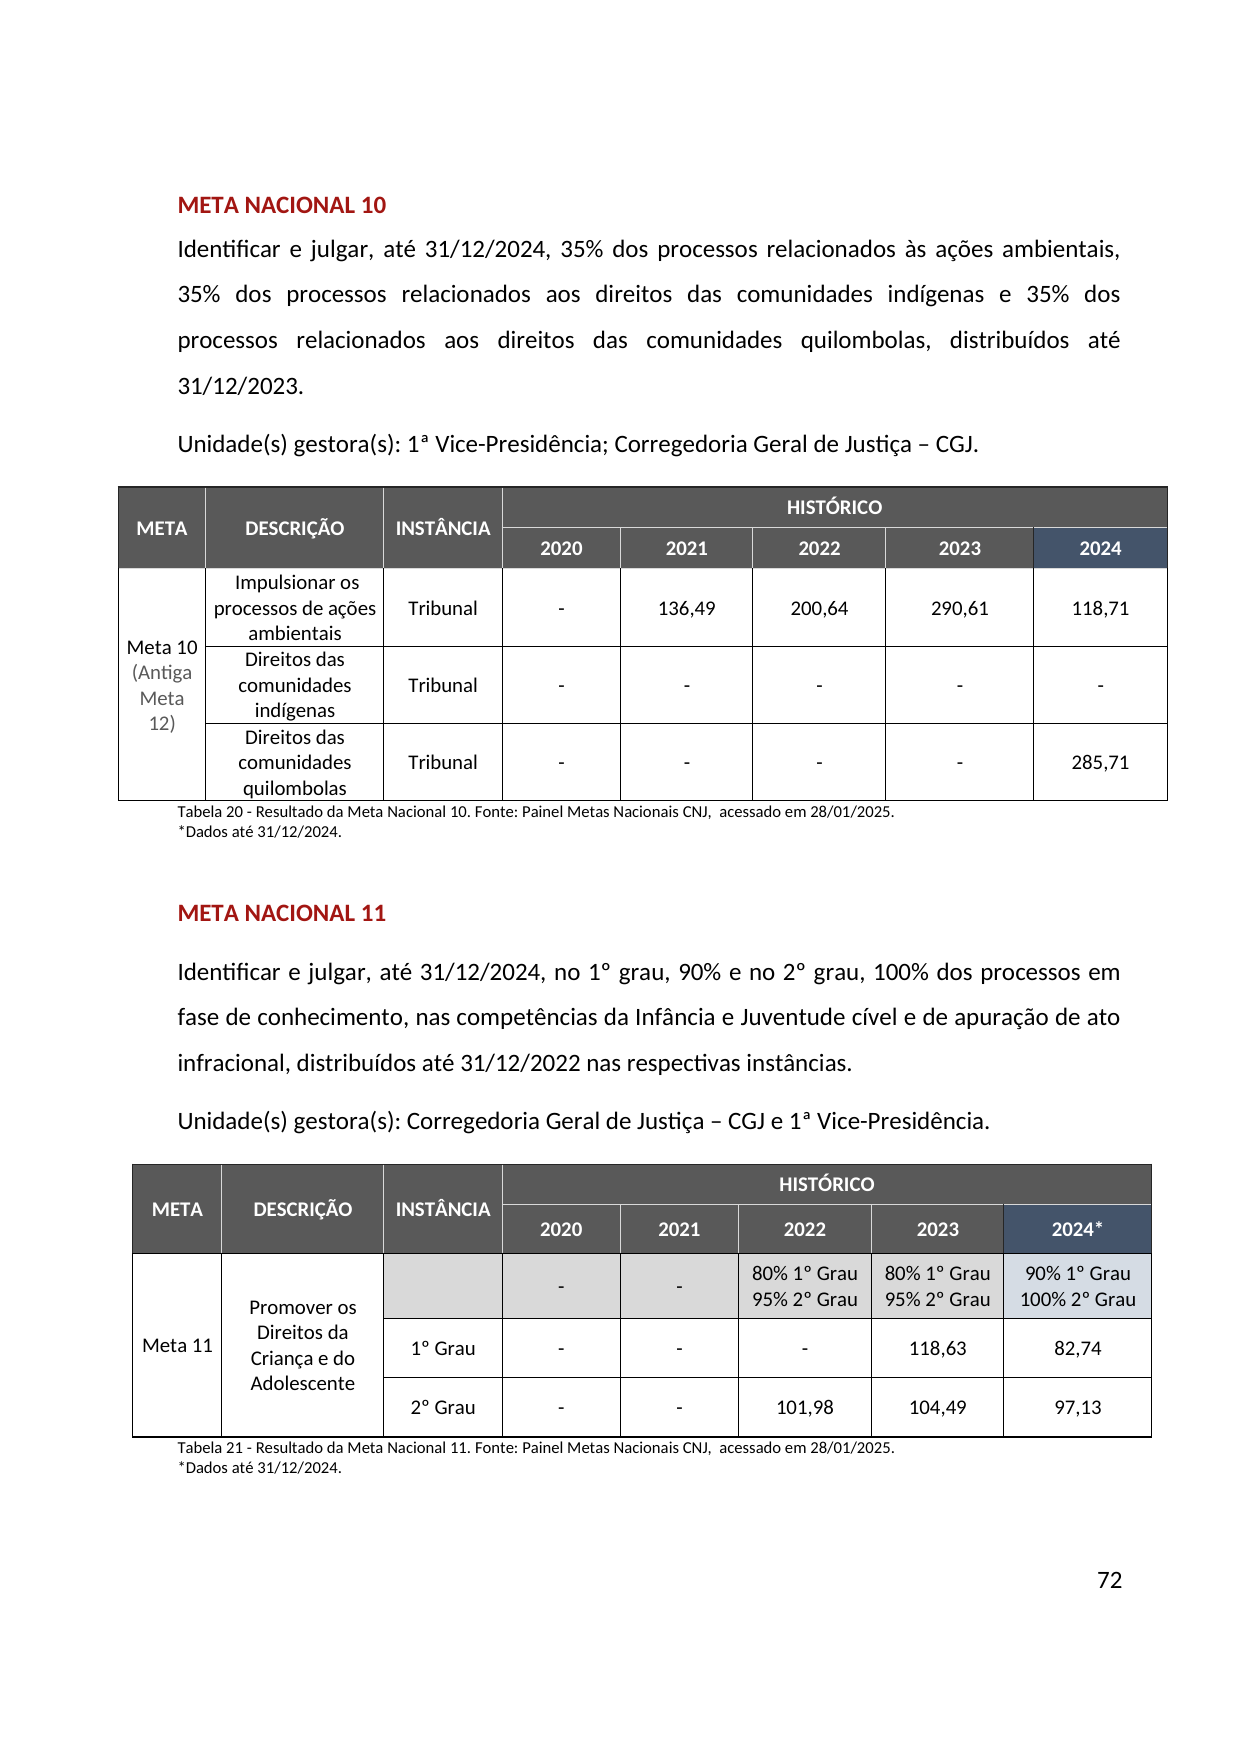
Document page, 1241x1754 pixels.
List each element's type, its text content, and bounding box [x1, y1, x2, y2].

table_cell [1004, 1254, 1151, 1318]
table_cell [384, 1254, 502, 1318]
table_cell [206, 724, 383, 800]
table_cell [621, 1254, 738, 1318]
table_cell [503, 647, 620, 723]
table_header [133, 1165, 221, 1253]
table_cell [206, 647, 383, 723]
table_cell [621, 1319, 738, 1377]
text META NACIONAL 11 [177, 897, 1122, 928]
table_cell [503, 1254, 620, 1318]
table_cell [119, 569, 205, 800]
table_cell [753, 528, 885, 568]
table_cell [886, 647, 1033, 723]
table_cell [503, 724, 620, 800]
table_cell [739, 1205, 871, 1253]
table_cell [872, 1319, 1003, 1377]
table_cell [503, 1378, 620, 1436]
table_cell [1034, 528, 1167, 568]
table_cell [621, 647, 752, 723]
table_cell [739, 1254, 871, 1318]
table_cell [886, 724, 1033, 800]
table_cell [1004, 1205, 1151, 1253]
text Unidade(s) gestora(s): 1ª Vice-Presidência; Corregedoria Geral de Justiça – CGJ. [177, 428, 1122, 459]
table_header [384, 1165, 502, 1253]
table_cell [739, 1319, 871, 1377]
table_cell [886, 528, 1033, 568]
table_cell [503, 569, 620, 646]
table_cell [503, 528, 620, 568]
text Identificar e julgar, até 31/12/2024, no 1º grau, 90% e no 2º grau, 100% dos processos em fase de conhecimento, nas competências da Infância e Juventude cível e de apuração de ato infracional, distribuídos até 31/12/2022 nas respectivas instâncias. [177, 956, 1122, 1078]
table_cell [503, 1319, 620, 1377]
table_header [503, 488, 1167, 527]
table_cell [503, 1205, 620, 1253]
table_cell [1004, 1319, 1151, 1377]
text Unidade(s) gestora(s): Corregedoria Geral de Justiça – CGJ e 1ª Vice-Presidência. [177, 1105, 1122, 1136]
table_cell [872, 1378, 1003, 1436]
text *Dados até 31/12/2024. [177, 1458, 1122, 1478]
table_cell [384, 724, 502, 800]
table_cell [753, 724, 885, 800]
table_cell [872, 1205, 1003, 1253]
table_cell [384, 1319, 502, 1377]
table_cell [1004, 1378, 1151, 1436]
text *Dados até 31/12/2024. [177, 822, 1122, 842]
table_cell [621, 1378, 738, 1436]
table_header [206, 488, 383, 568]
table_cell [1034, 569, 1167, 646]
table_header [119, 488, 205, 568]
text META NACIONAL 10 [177, 190, 1122, 220]
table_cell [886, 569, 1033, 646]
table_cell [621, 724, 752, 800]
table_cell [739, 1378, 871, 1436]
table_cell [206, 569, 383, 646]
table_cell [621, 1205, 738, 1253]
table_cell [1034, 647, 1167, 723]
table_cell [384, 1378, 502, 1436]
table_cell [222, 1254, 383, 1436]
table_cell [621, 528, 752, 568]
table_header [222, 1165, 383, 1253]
text Identificar e julgar, até 31/12/2024, 35% dos processos relacionados às ações ambientais, 35% dos processos relacionados aos direitos das comunidades indígenas e 35% dos processos relacionados aos direitos das comunidades quilombolas, distribuídos até 31/12/2023. [177, 233, 1122, 400]
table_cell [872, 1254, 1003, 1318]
text Tabela 21 - Resultado da Meta Nacional 11. Fonte: Painel Metas Nacionais CNJ, acessado em 28/01/2025. [177, 1438, 1122, 1458]
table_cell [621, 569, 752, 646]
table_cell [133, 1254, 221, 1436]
text Tabela 20 - Resultado da Meta Nacional 10. Fonte: Painel Metas Nacionais CNJ, acessado em 28/01/2025. [177, 801, 1122, 822]
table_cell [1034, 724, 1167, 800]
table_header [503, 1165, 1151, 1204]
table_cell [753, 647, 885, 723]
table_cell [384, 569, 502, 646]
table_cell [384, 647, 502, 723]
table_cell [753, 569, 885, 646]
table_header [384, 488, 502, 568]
